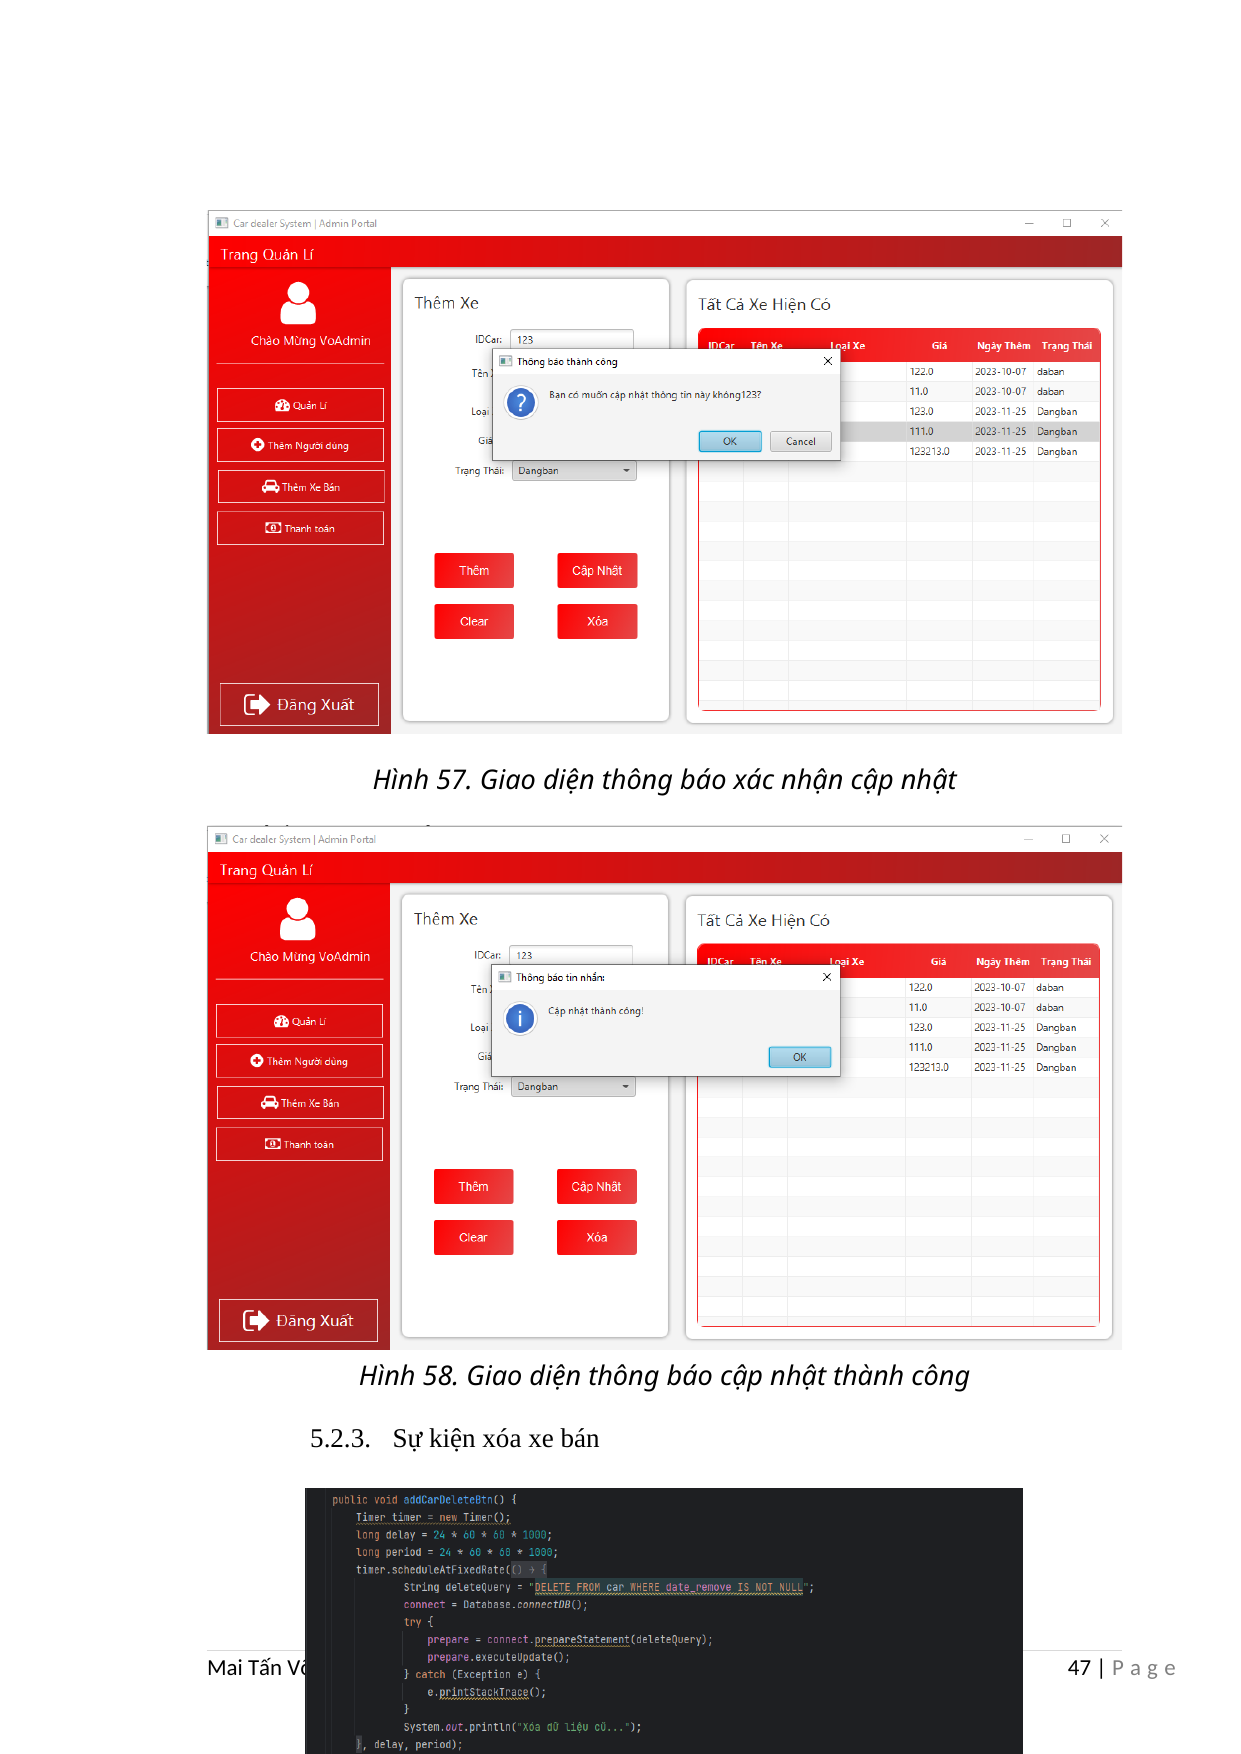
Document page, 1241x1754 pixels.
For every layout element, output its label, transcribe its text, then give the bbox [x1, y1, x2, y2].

picture [206, 210, 1123, 734]
picture [305, 1488, 1023, 1754]
text Hình 58. Giao diện thông báo cập nhật thành công [207, 1350, 1122, 1394]
picture [206, 825, 1123, 1350]
list Sự kiện xóa xe bán [310, 1422, 1122, 1453]
text Hình 57. Giao diện thông báo xác nhận cập nhật [207, 760, 1122, 797]
